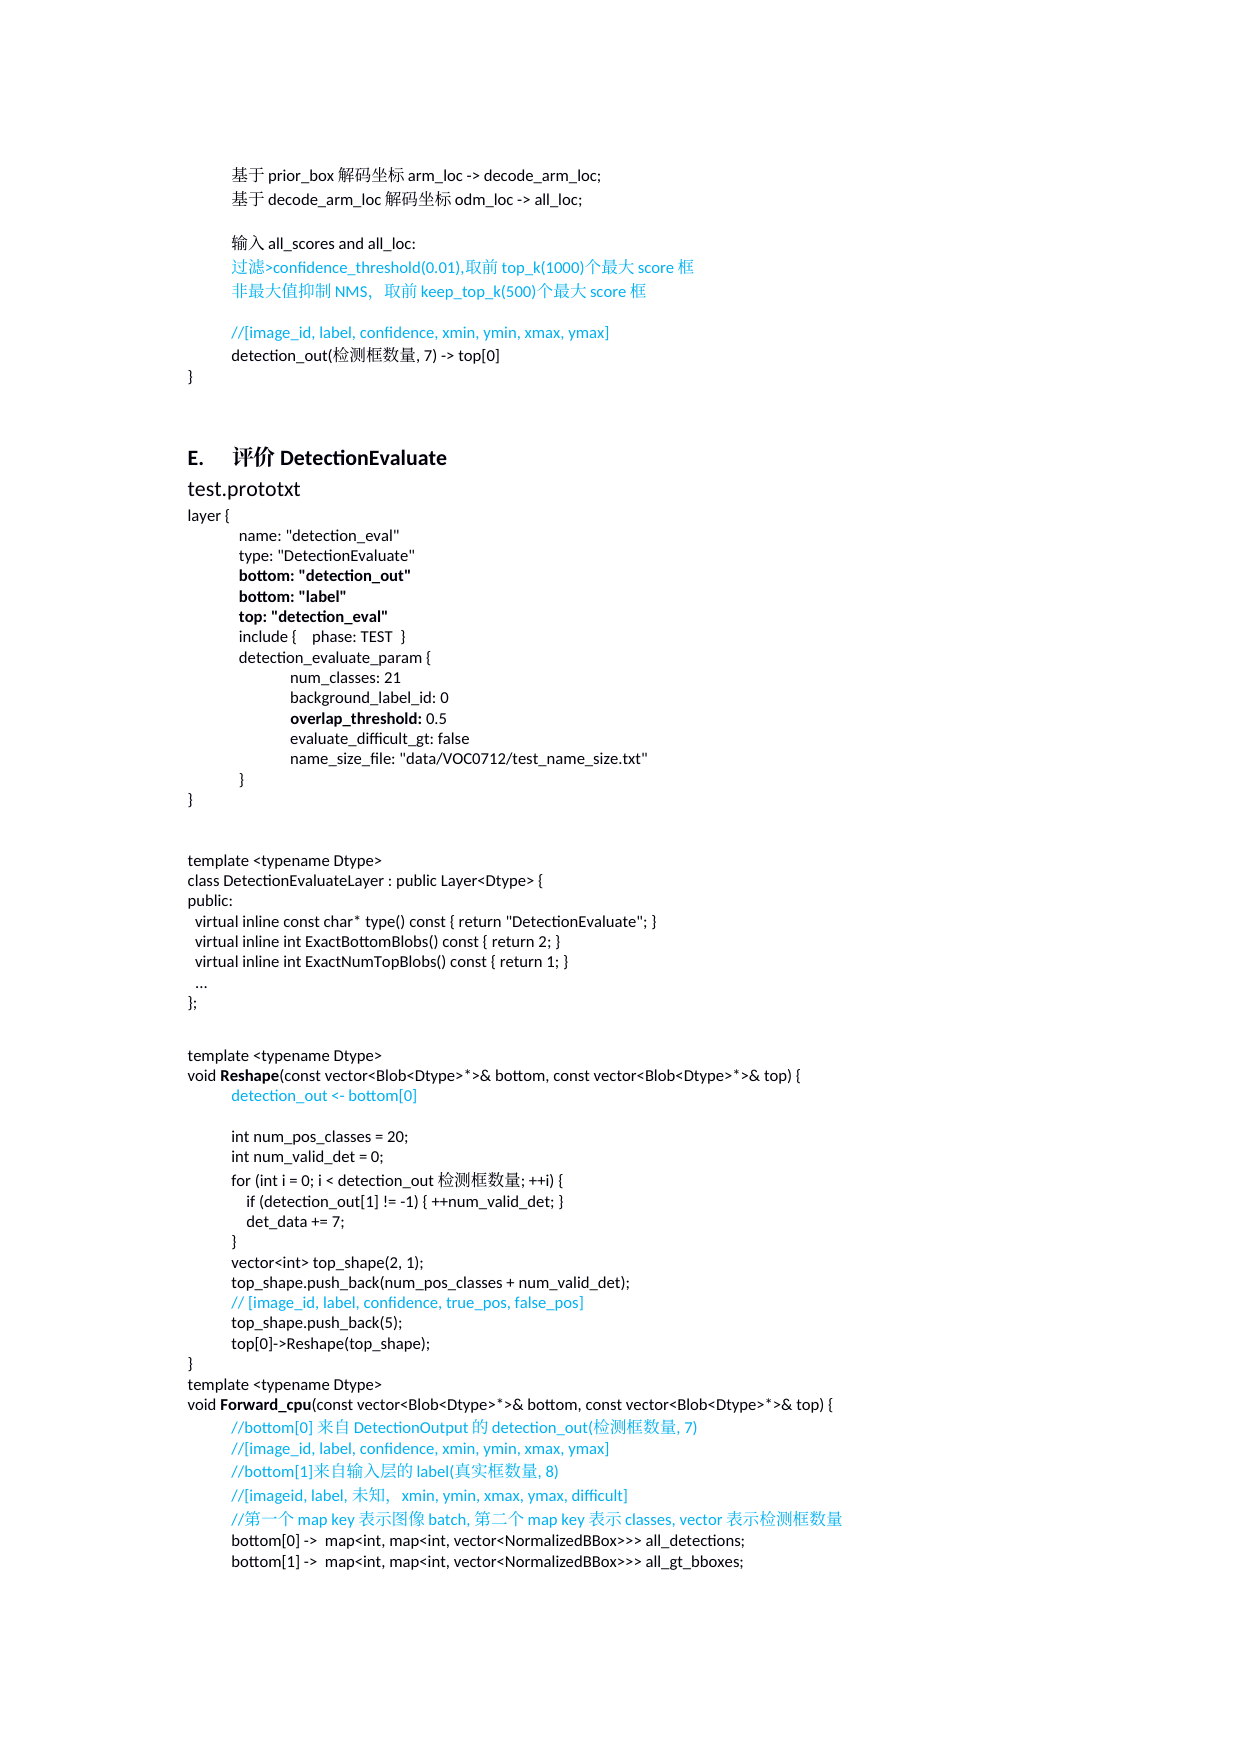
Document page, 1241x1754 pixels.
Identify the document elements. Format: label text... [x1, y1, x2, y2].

picture [336, 1419, 347, 1434]
text top_shape.push_back(num_pos_classes + num_valid_det); [187, 1272, 1053, 1292]
text bottom[0] -> map<int, map<int, vector<NormalizedBBox>>> all_detections; [187, 1531, 1053, 1551]
picture [799, 1511, 808, 1526]
text include { phase: TEST } [187, 627, 1053, 647]
text //[imageid, label, 未知，xmin, ymin, xmax, ymax, difficult] [187, 1483, 1053, 1507]
text int num_valid_det = 0; [187, 1147, 1053, 1167]
picture [827, 1517, 839, 1526]
text 输入all_scores and all_loc: [187, 230, 1053, 254]
picture [780, 1514, 785, 1526]
picture [249, 283, 262, 298]
text void Forward_cpu(const vector<Blob<Dtype>*>& bottom, const vector<Blob<Dtype>*>& top) { [187, 1394, 1053, 1414]
text top_shape.push_back(5); [187, 1313, 1053, 1333]
picture [466, 259, 478, 274]
picture [607, 1517, 618, 1524]
text overlap_threshold: 0.5 [231, 708, 1053, 728]
text //bottom[1]来自输入层的label(真实框数量, 8) [187, 1459, 1053, 1483]
text num_classes: 21 [231, 667, 1053, 688]
text template <typename Dtype> [187, 850, 1053, 870]
text bottom: "label" [187, 586, 1053, 606]
picture [744, 1516, 758, 1524]
picture [377, 1517, 388, 1524]
text if (detection_out[1] != -1) { ++num_valid_det; } [187, 1191, 1053, 1211]
text name: "detection_eval" [187, 525, 1053, 545]
text } [187, 789, 1053, 809]
picture [598, 1419, 609, 1426]
text bottom[1] -> map<int, map<int, vector<NormalizedBBox>>> all_gt_bboxes; [187, 1551, 1053, 1571]
text virtual inline int ExactBottomBlobs() const { return 2; } [187, 931, 1053, 952]
picture [385, 283, 397, 298]
text } [187, 769, 1053, 789]
picture [537, 283, 548, 291]
text name_size_file: "data/VOC0712/test_name_size.txt" [231, 748, 1053, 769]
picture [483, 264, 487, 274]
picture [364, 1469, 371, 1478]
text template <typename Dtype> [187, 1045, 1053, 1065]
text evaluate_difficult_gt: false [231, 728, 1053, 748]
picture [522, 1469, 534, 1478]
picture [352, 1494, 358, 1501]
text } [187, 1353, 1053, 1374]
picture [346, 1463, 352, 1473]
text template <typename Dtype> [187, 1374, 1053, 1394]
text bottom: "detection_out" [187, 566, 1053, 586]
picture [633, 1419, 642, 1431]
picture [764, 1511, 773, 1518]
picture [353, 1487, 365, 1493]
picture [304, 283, 309, 295]
text virtual inline const char* type() const { return "DetectionEvaluate"; } [187, 911, 1053, 931]
text test.prototxt [187, 472, 1053, 505]
text } [187, 1232, 1053, 1252]
text detection_evaluate_param { [187, 647, 1053, 667]
picture [413, 1512, 424, 1526]
text 基于prior_box 解码坐标arm_loc -> decode_arm_loc; [187, 162, 1053, 186]
picture [765, 1522, 775, 1526]
text //[image_id, label, confidence, xmin, ymin, xmax, ymax] [187, 322, 1053, 343]
text detection_out(检测框数量, 7) -> top[0] [187, 343, 1053, 367]
text virtual inline int ExactNumTopBlobs() const { return 1; } [187, 952, 1053, 972]
picture [352, 1463, 359, 1478]
picture [232, 264, 246, 274]
picture [780, 1512, 787, 1522]
picture [610, 1422, 615, 1431]
text detection_out <- bottom[0] [187, 1086, 1053, 1106]
picture [319, 1419, 330, 1426]
picture [599, 1429, 609, 1434]
picture [472, 1419, 478, 1434]
picture [278, 1511, 289, 1519]
picture [252, 259, 264, 274]
text det_data += 7; [187, 1211, 1053, 1232]
text void Reshape(const vector<Blob<Dtype>*>& bottom, const vector<Blob<Dtype>*>& top) { [187, 1065, 1053, 1086]
picture [333, 1463, 344, 1478]
text background_label_id: 0 [231, 688, 1053, 708]
picture [369, 1489, 384, 1502]
text // [image_id, label, confidence, true_pos, false_pos] [187, 1292, 1053, 1313]
text }; [187, 992, 1053, 1013]
picture [557, 283, 569, 290]
list 评价DetectionEvaluate [187, 440, 1053, 472]
picture [381, 1464, 395, 1478]
picture [400, 1465, 405, 1477]
picture [393, 1512, 406, 1526]
picture [494, 1463, 503, 1478]
picture [614, 1422, 620, 1434]
picture [315, 283, 324, 298]
picture [660, 1425, 673, 1434]
picture [572, 283, 585, 289]
text class DetectionEvaluateLayer : public Layer<Dtype> { [187, 870, 1053, 891]
picture [610, 267, 616, 274]
text } [187, 367, 1053, 387]
text for (int i = 0; i < detection_out检测框数量; ++i) { [187, 1167, 1053, 1191]
text vector<int> top_shape(2, 1); [187, 1252, 1053, 1272]
text 过滤>confidence_threshold(0.01),取前top_k(1000)个最大score框 [187, 254, 1053, 278]
text top: "detection_eval" [187, 606, 1053, 627]
text //bottom[0] 来自DetectionOutput的detection_out(检测框数量, 7) [187, 1414, 1053, 1438]
text type: "DetectionEvaluate" [187, 545, 1053, 566]
text top[0]->Reshape(top_shape); [187, 1333, 1053, 1353]
picture [472, 1465, 484, 1471]
picture [663, 1419, 672, 1424]
text layer { [187, 505, 1053, 525]
text //[image_id, label, confidence, xmin, ymin, xmax, ymax] [187, 1438, 1053, 1459]
text public: [187, 891, 1053, 911]
picture [636, 283, 645, 298]
picture [585, 259, 596, 267]
picture [605, 259, 617, 266]
picture [401, 283, 416, 287]
picture [309, 285, 314, 298]
picture [562, 291, 568, 298]
picture [684, 259, 693, 274]
text int num_pos_classes = 20; [187, 1126, 1053, 1147]
picture [788, 1511, 792, 1524]
text 基于decode_arm_loc解码坐标odm_loc -> all_loc; [187, 186, 1053, 210]
text //第一个map key表示图像batch, 第二个map key表示classes, vector表示检测框数量 [187, 1507, 1053, 1531]
picture [649, 1420, 659, 1434]
picture [460, 1464, 469, 1475]
picture [508, 1511, 519, 1519]
picture [286, 287, 297, 298]
text 非最大值抑制NMS，取前keep_top_k(500)个最大score框 [187, 278, 1053, 302]
text ... [187, 972, 1053, 992]
